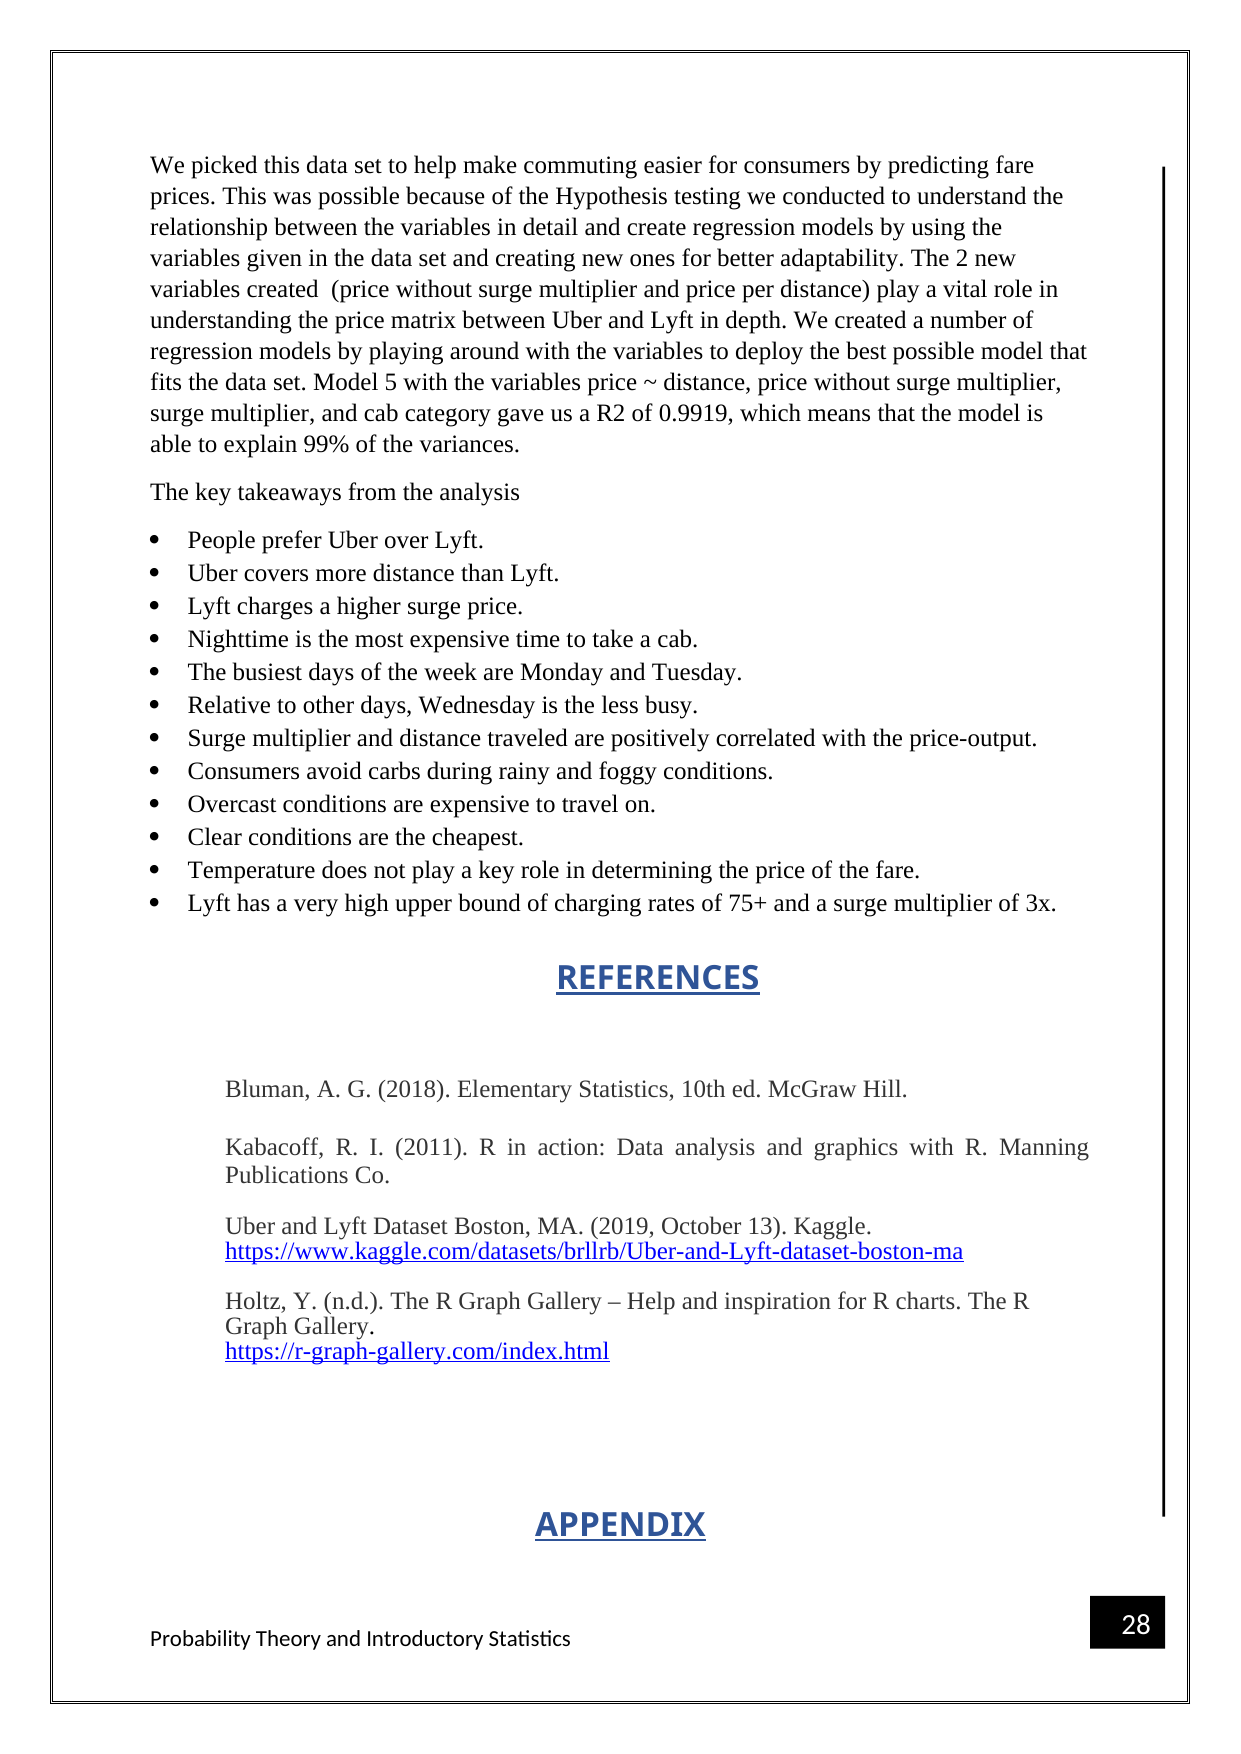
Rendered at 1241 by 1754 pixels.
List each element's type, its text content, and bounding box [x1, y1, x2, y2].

list Overcast conditions are expensive to travel on. [150, 789, 1090, 818]
list Nighttime is the most expensive time to take a cab. [150, 624, 1090, 653]
text The key takeaways from the analysis [150, 477, 1090, 506]
list Surge multiplier and distance traveled are positively correlated with the price-output. [150, 723, 1090, 752]
list Clear conditions are the cheapest. [150, 822, 1090, 851]
text APPENDIX [150, 1500, 1090, 1546]
text https://r-graph-gallery.com/index.html [225, 1339, 1090, 1364]
list The busiest days of the week are Monday and Tuesday. [150, 657, 1090, 686]
text Kabacoff, R. I. (2011). R in action: Data analysis and graphics with R. Manning Publications Co. [225, 1132, 1090, 1189]
list Temperature does not play a key role in determining the price of the fare. [150, 855, 1090, 884]
list Uber covers more distance than Lyft. [150, 558, 1090, 587]
text Bluman, A. G. (2018). Elementary Statistics, 10th ed. McGraw Hill. [225, 1074, 1090, 1103]
text https://www.kaggle.com/datasets/brllrb/Uber-and-Lyft-dataset-boston-ma [225, 1239, 1090, 1264]
list Consumers avoid carbs during rainy and foggy conditions. [150, 756, 1090, 785]
text Holtz, Y. (n.d.). The R Graph Gallery – Help and inspiration for R charts. The R Graph Gallery. [225, 1289, 1090, 1339]
list REFERENCES [225, 954, 1090, 999]
text Uber and Lyft Dataset Boston, MA. (2019, October 13). Kaggle. [225, 1214, 1090, 1239]
list Relative to other days, Wednesday is the less busy. [150, 690, 1090, 719]
list Lyft charges a higher surge price. [150, 591, 1090, 619]
text We picked this data set to help make commuting easier for consumers by predicting fare prices. This was possible because of the Hypothesis testing we conducted to understand the relationship between the variables in detail and create regression models by using the variables given in the data set and creating new ones for better adaptability. The 2 new variables created (price without surge multiplier and price per distance) play a vital role in understanding the price matrix between Uber and Lyft in depth. We created a number of regression models by playing around with the variables to deploy the best possible model that fits the data set. Model 5 with the variables price ~ distance, price without surge multiplier, surge multiplier, and cab category gave us a R2 of 0.9919, which means that the model is able to explain 99% of the variances. [150, 150, 1090, 458]
list People prefer Uber over Lyft. [150, 525, 1090, 553]
list Lyft has a very high upper bound of charging rates of 75+ and a surge multiplier of 3x. [150, 888, 1090, 917]
